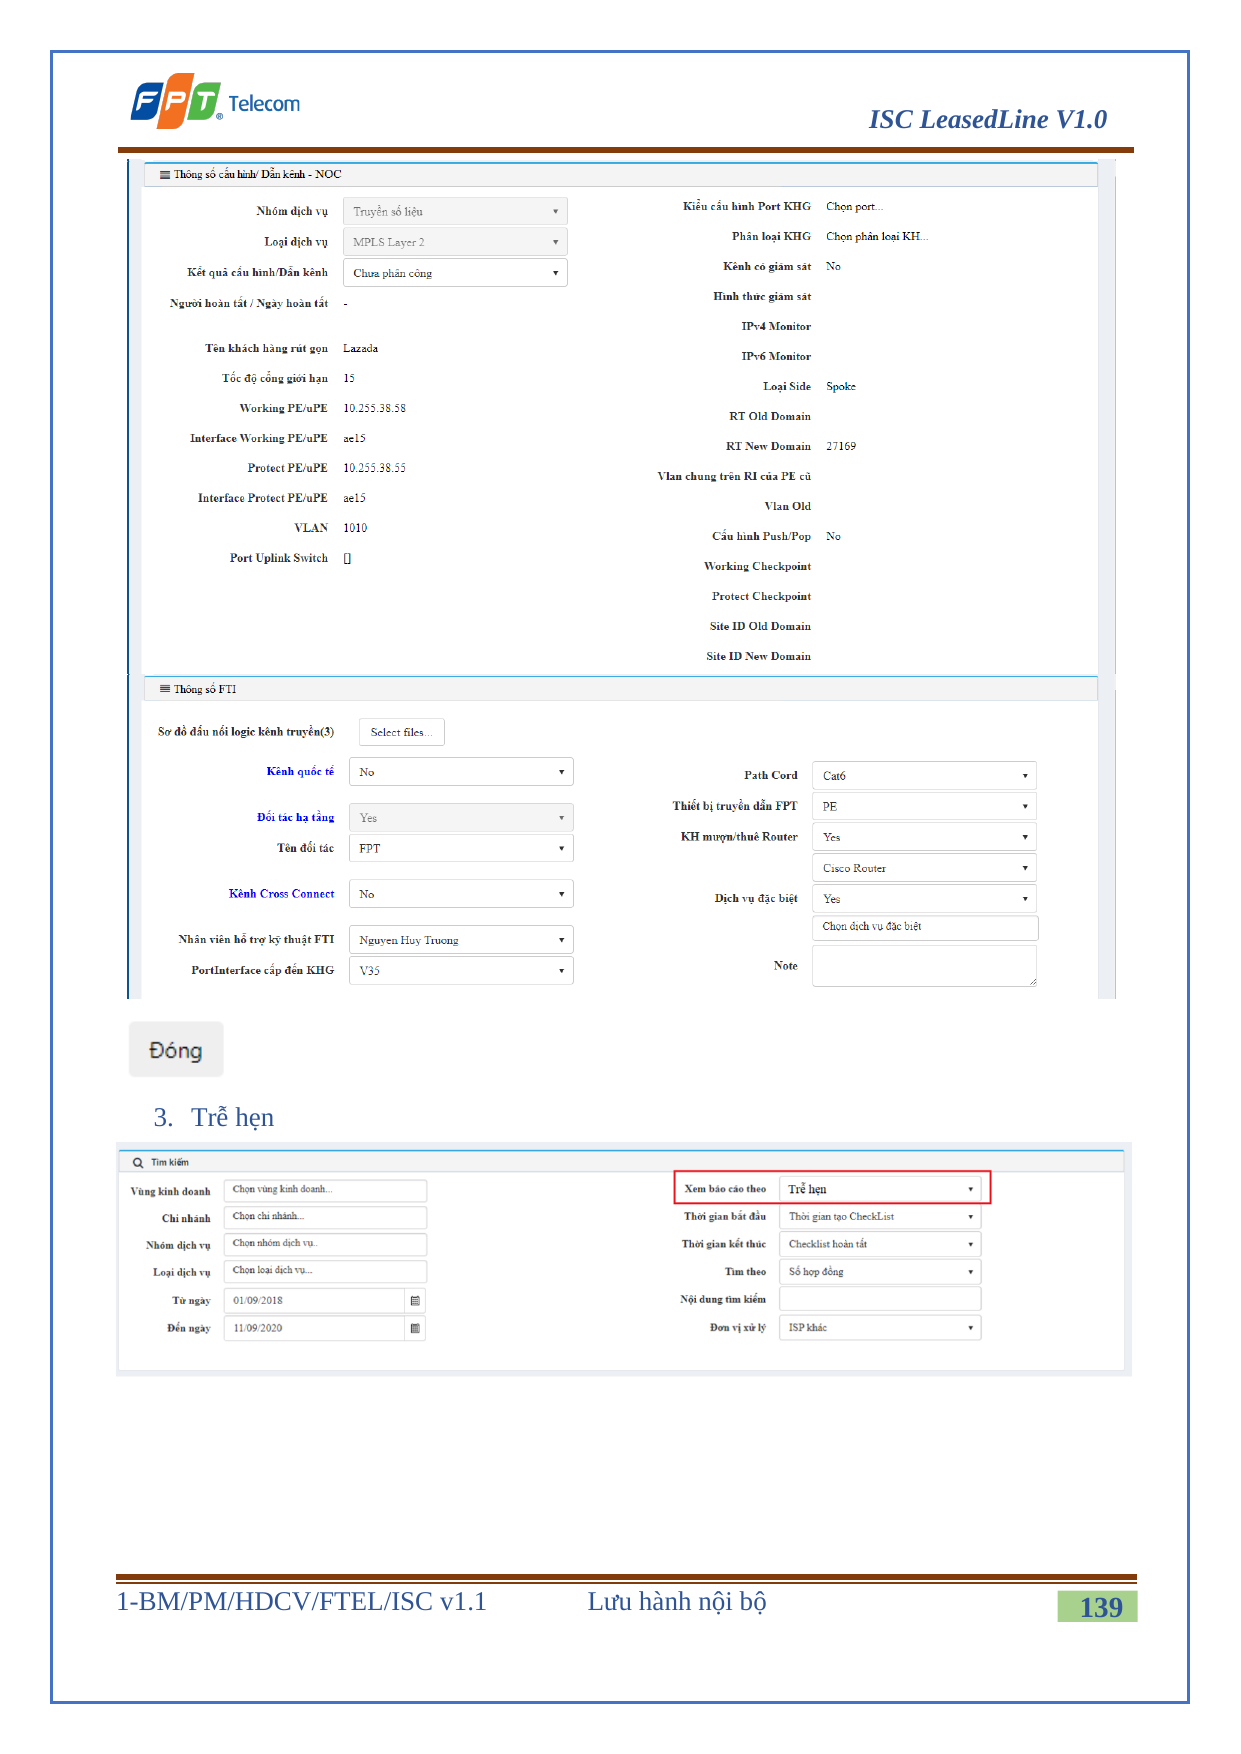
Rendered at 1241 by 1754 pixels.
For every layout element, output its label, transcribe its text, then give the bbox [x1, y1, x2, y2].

picture [115, 1017, 246, 1082]
picture [130, 73, 300, 129]
picture [115, 159, 1135, 999]
picture [113, 1136, 1134, 1379]
list Trễ hẹn [153, 1101, 1137, 1132]
